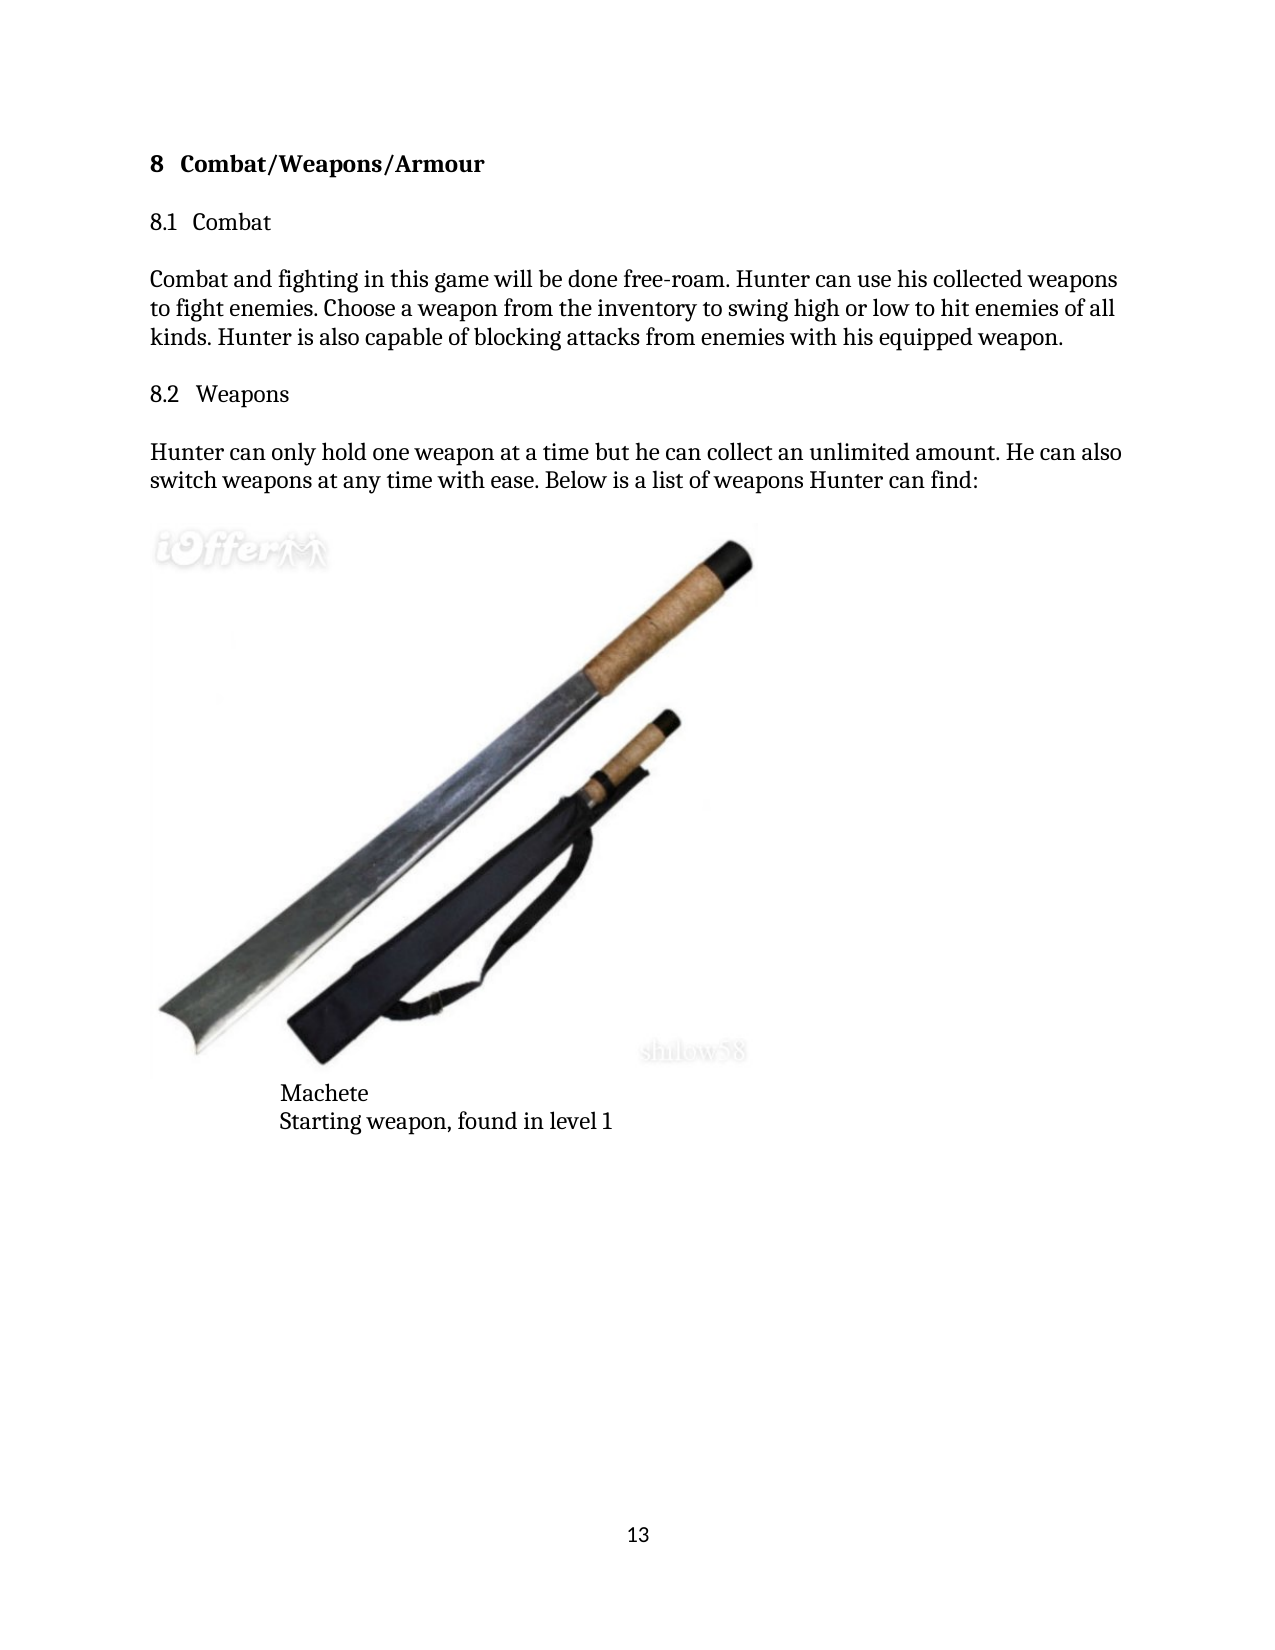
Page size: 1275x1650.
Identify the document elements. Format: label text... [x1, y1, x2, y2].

text Machete [150, 1078, 1125, 1107]
text Combat and fighting in this game will be done free-roam. Hunter can use his collected weapons to fight enemies. Choose a weapon from the inventory to swing high or low to hit enemies of all kinds. Hunter is also capable of blocking attacks from enemies with his equipped weapon. [150, 265, 1125, 351]
text Starting weapon, found in level 1 [150, 1107, 1125, 1136]
text 8.1 Combat [150, 207, 1125, 236]
text Hunter can only hold one weapon at a time but he can collect an unlimited amount. He can also switch weapons at any time with ease. Below is a list of weapons Hunter can find: [150, 437, 1125, 495]
text 8.2 Weapons [150, 380, 1125, 409]
text 8 Combat/Weapons/Armour [150, 150, 1125, 179]
picture [150, 523, 758, 1079]
